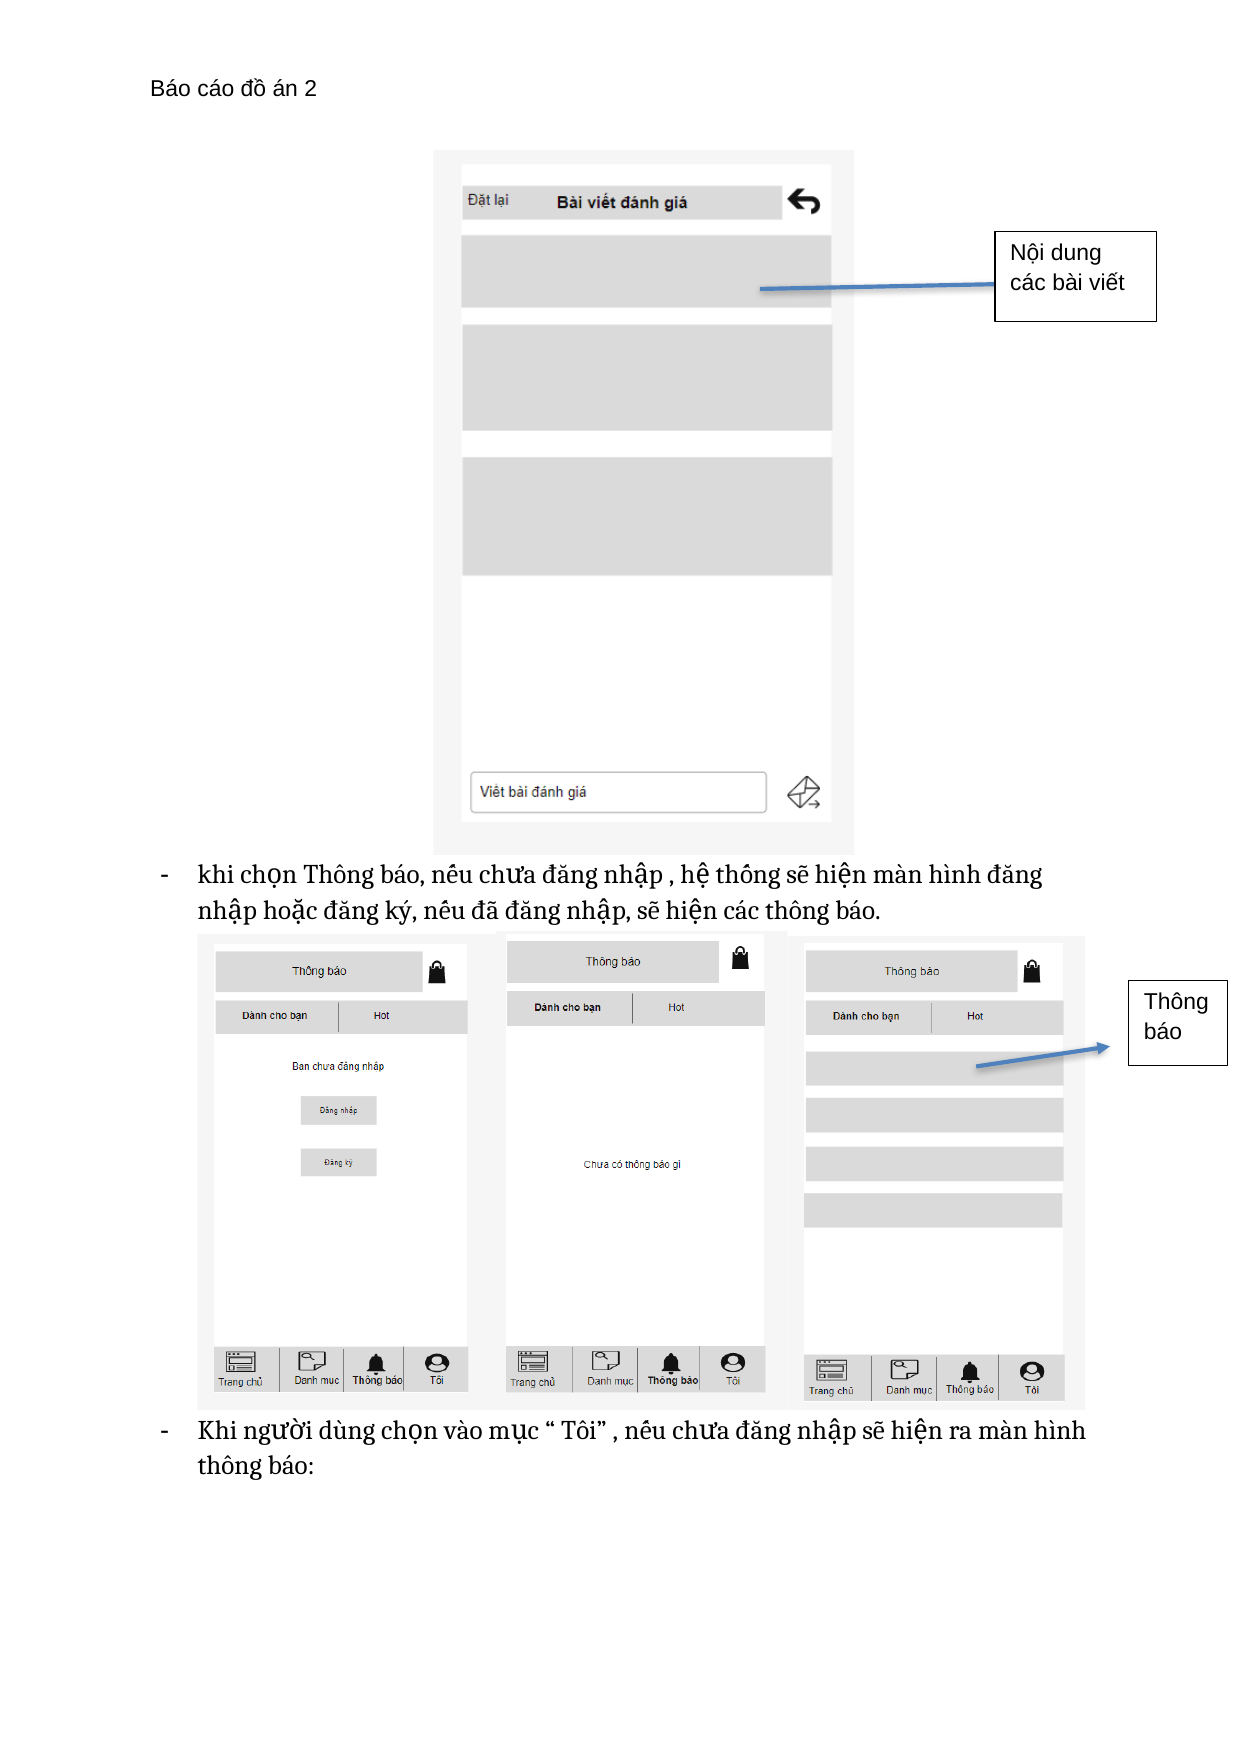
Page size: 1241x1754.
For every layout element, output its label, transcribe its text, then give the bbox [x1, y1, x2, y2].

picture [433, 150, 855, 855]
list Khi người dùng chọn vào mục “ Tôi” , nếu chưa đăng nhập sẽ hiện ra màn hình thông báo: [160, 1414, 1090, 1482]
picture [197, 931, 1085, 1410]
list khi chọn Thông báo, nếu chưa đăng nhập , hệ thống sẽ hiện màn hình đăng nhập hoặc đăng ký, nếu đã đăng nhập, sẽ hiện các thông báo. [160, 858, 1090, 926]
